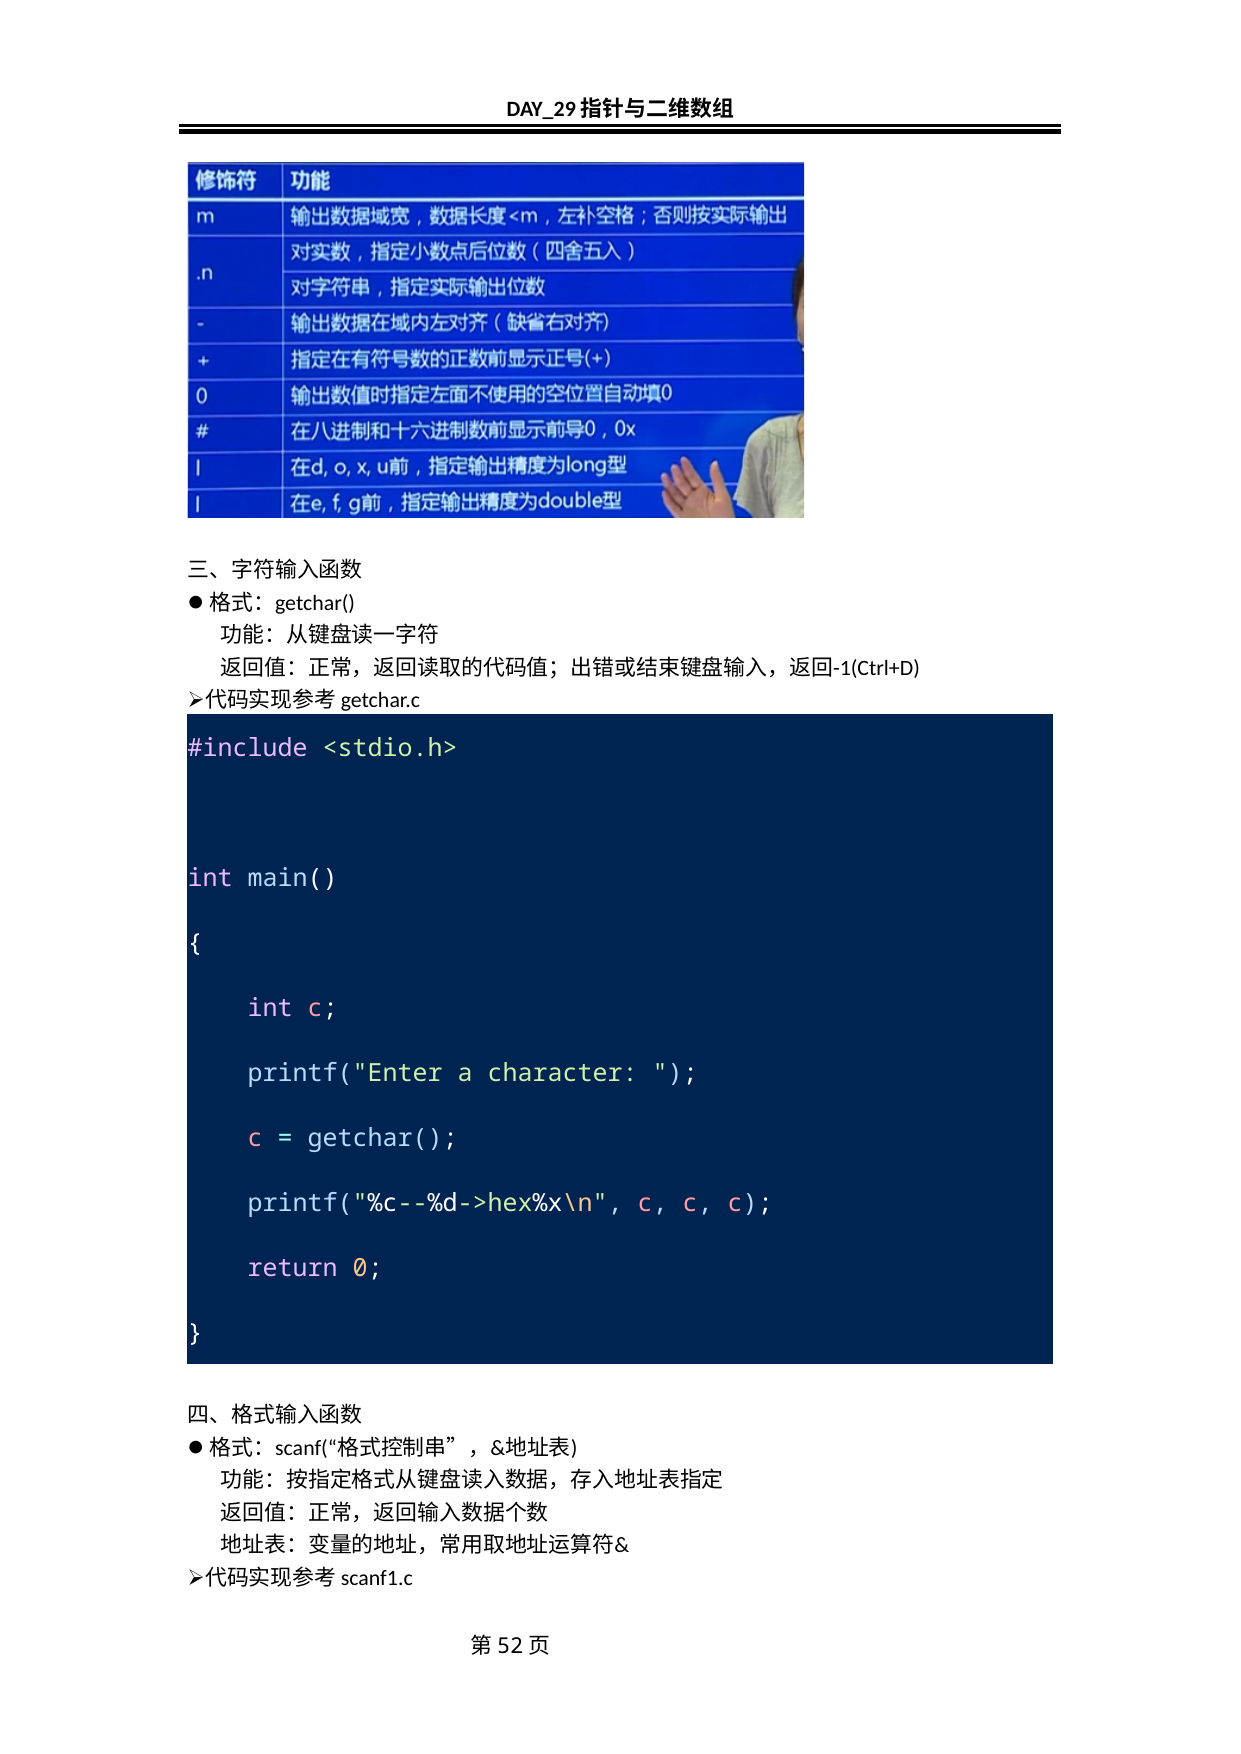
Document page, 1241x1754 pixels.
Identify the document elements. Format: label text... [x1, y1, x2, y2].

text #include <stdio.h> [187, 714, 1053, 779]
text int c; [187, 974, 1053, 1039]
text printf("Enter a character: "); [187, 1039, 1053, 1104]
list 字符输入函数 [187, 552, 1053, 584]
text return 0; [187, 1234, 1053, 1299]
text { [187, 909, 1053, 974]
picture [187, 162, 805, 518]
list 格式：scanf(“格式控制串”，&地址表) [187, 1429, 1053, 1462]
text c = getchar(); [187, 1104, 1053, 1169]
list 功能：从键盘读一字符 [187, 617, 1053, 649]
list 返回值：正常，返回读取的代码值；出错或结束键盘输入，返回-1(Ctrl+D) [187, 649, 1053, 682]
list 格式：getchar() [187, 584, 1053, 617]
list 代码实现参考getchar.c [187, 682, 1053, 714]
list 返回值：正常，返回输入数据个数 [187, 1494, 1053, 1527]
text printf("%c--%d->hex%x\n", c, c, c); [187, 1169, 1053, 1234]
text } [187, 1299, 1053, 1364]
list 格式输入函数 [187, 1397, 1053, 1429]
list 代码实现参考scanf1.c [187, 1559, 1053, 1592]
list 功能：按指定格式从键盘读入数据，存入地址表指定 [187, 1462, 1053, 1494]
text int main() [187, 844, 1053, 909]
list 地址表：变量的地址，常用取地址运算符& [187, 1527, 1053, 1559]
